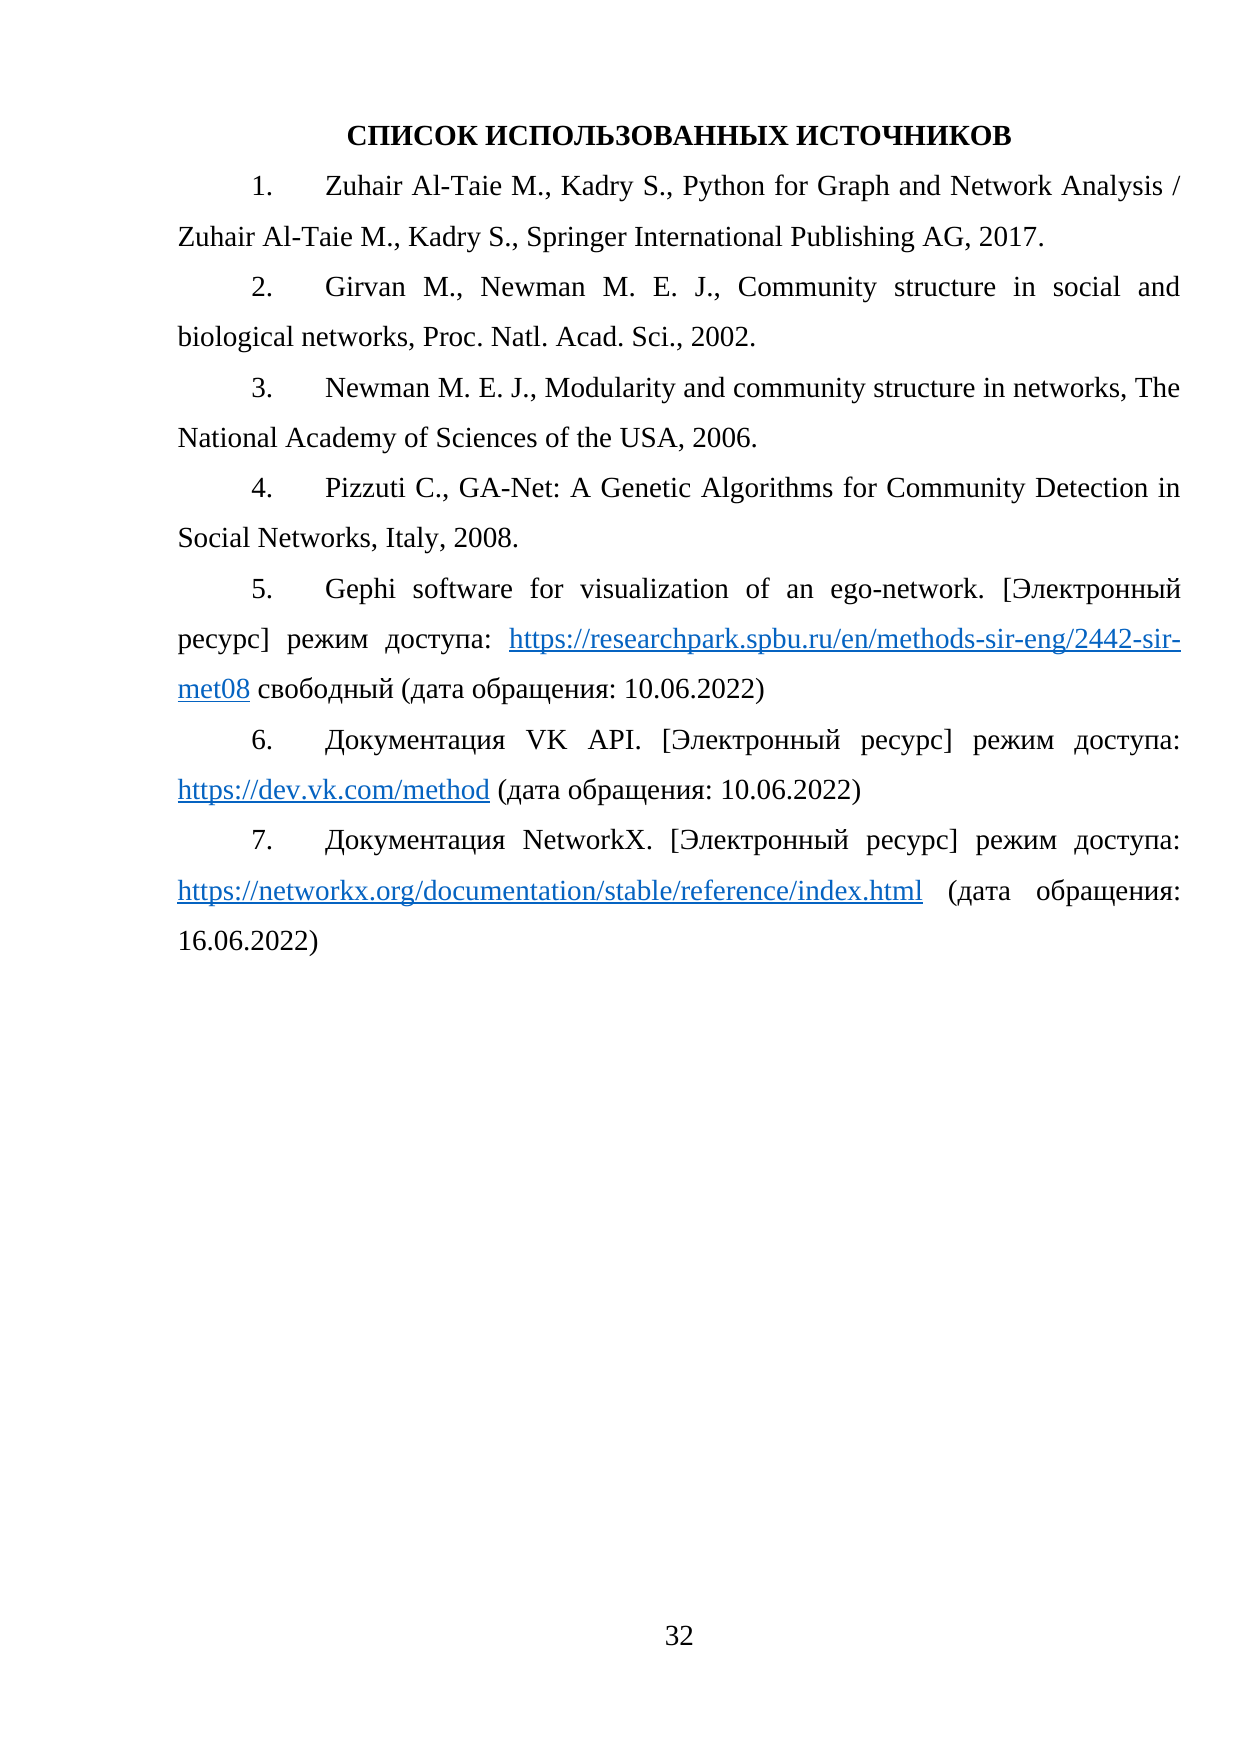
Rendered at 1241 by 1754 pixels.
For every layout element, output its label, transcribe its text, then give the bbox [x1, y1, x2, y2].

list Girvan M., Newman M. E. J., Community structure in social and biological networks, Proc. Natl. Acad. Sci., 2002. [177, 269, 1181, 353]
list Zuhair Al-Taie M., Kadry S., Python for Graph and Network Analysis / Zuhair Al-Taie M., Kadry S., Springer International Publishing AG, 2017. [177, 168, 1181, 252]
list Документация NetworkX. [Электронный ресурс] режим доступа: https://networkx.org/documentation/stable/reference/index.html (дата обращения: 16.06.2022) [177, 822, 1181, 957]
list Newman M. E. J., Modularity and community structure in networks, The National Academy of Sciences of the USA, 2006. [177, 370, 1181, 453]
subtitle Список использованных источников [177, 118, 1181, 152]
list Gephi software for visualization of an ego-network. [Электронный ресурс] режим доступа: https://researchpark.spbu.ru/en/methods-sir-eng/2442-sir-met08 свободный (дата обращения: 10.06.2022) [177, 571, 1181, 705]
list Документация VK API. [Электронный ресурс] режим доступа: https://dev.vk.com/method (дата обращения: 10.06.2022) [177, 722, 1181, 806]
list Pizzuti C., GA-Net: A Genetic Algorithms for Community Detection in Social Networks, Italy, 2008. [177, 470, 1181, 554]
